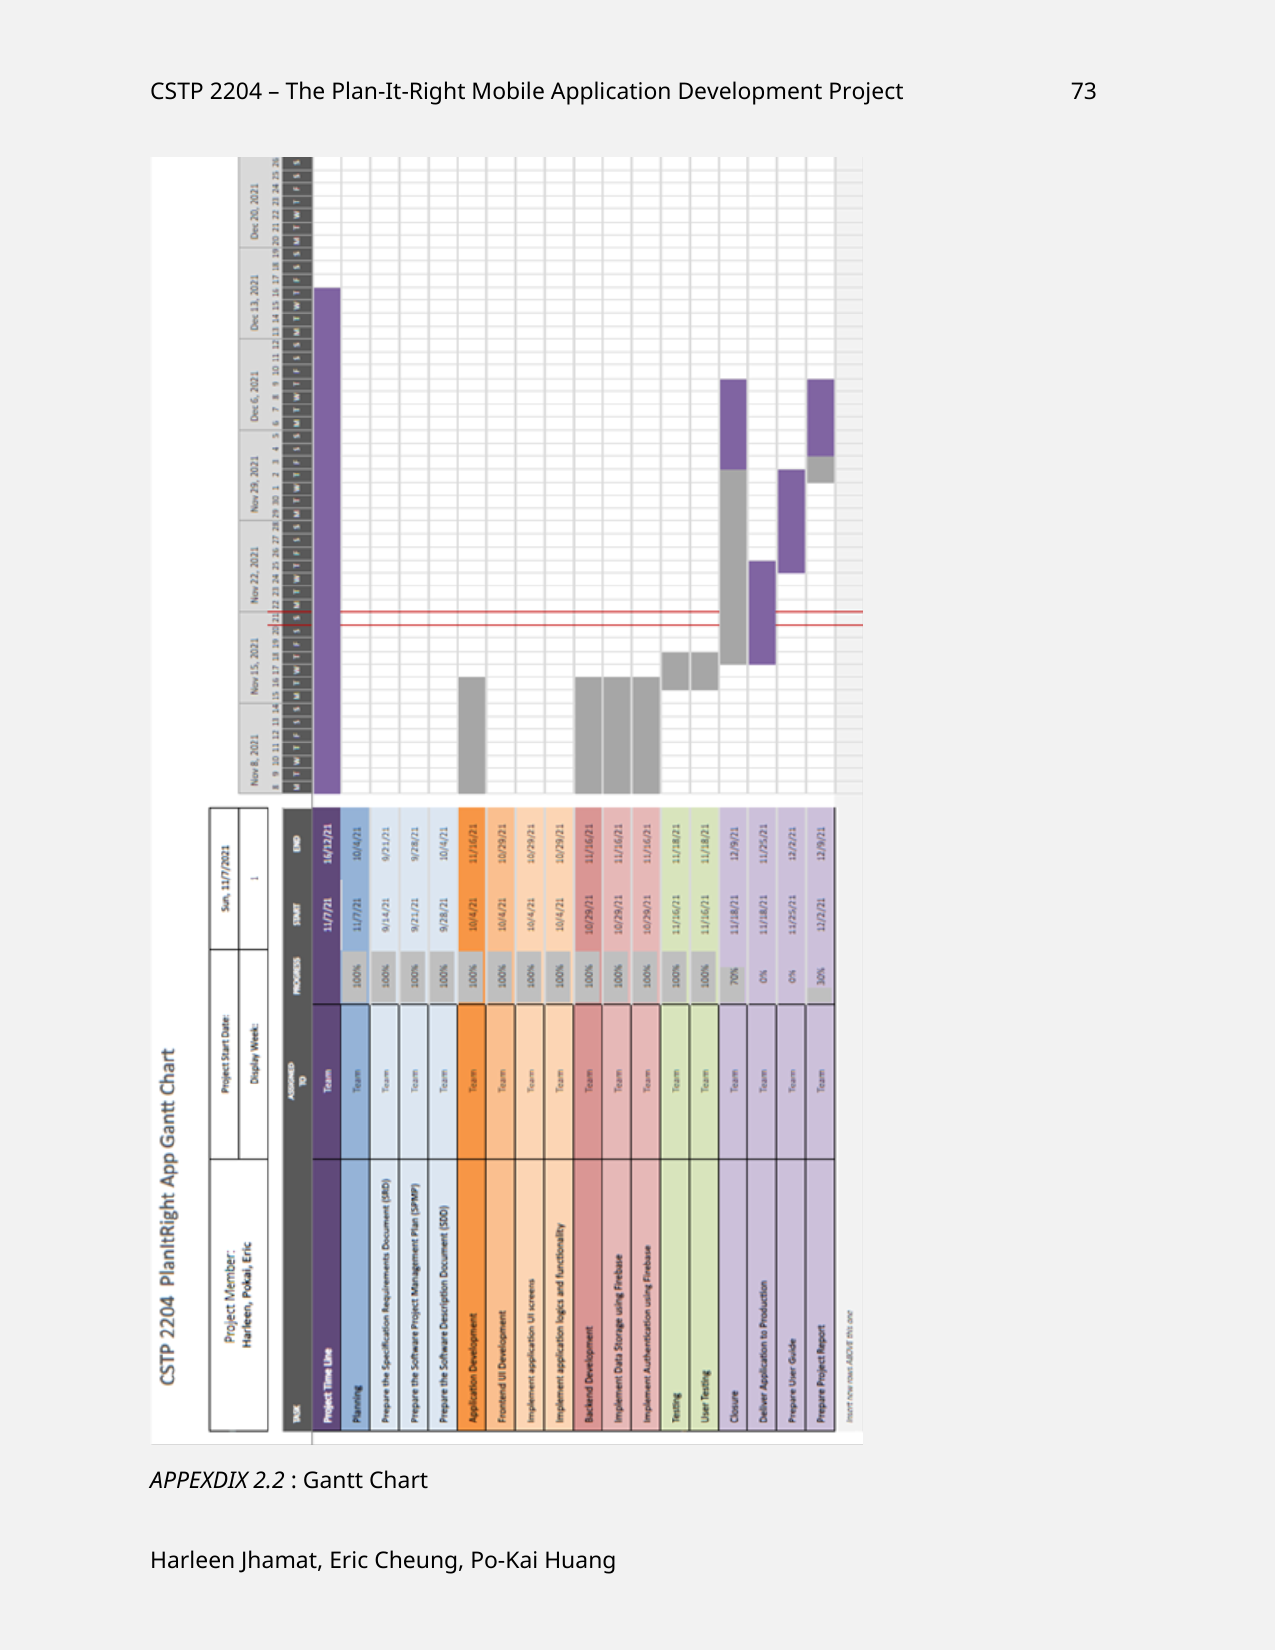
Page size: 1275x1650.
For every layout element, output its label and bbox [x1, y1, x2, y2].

picture [151, 158, 863, 1444]
